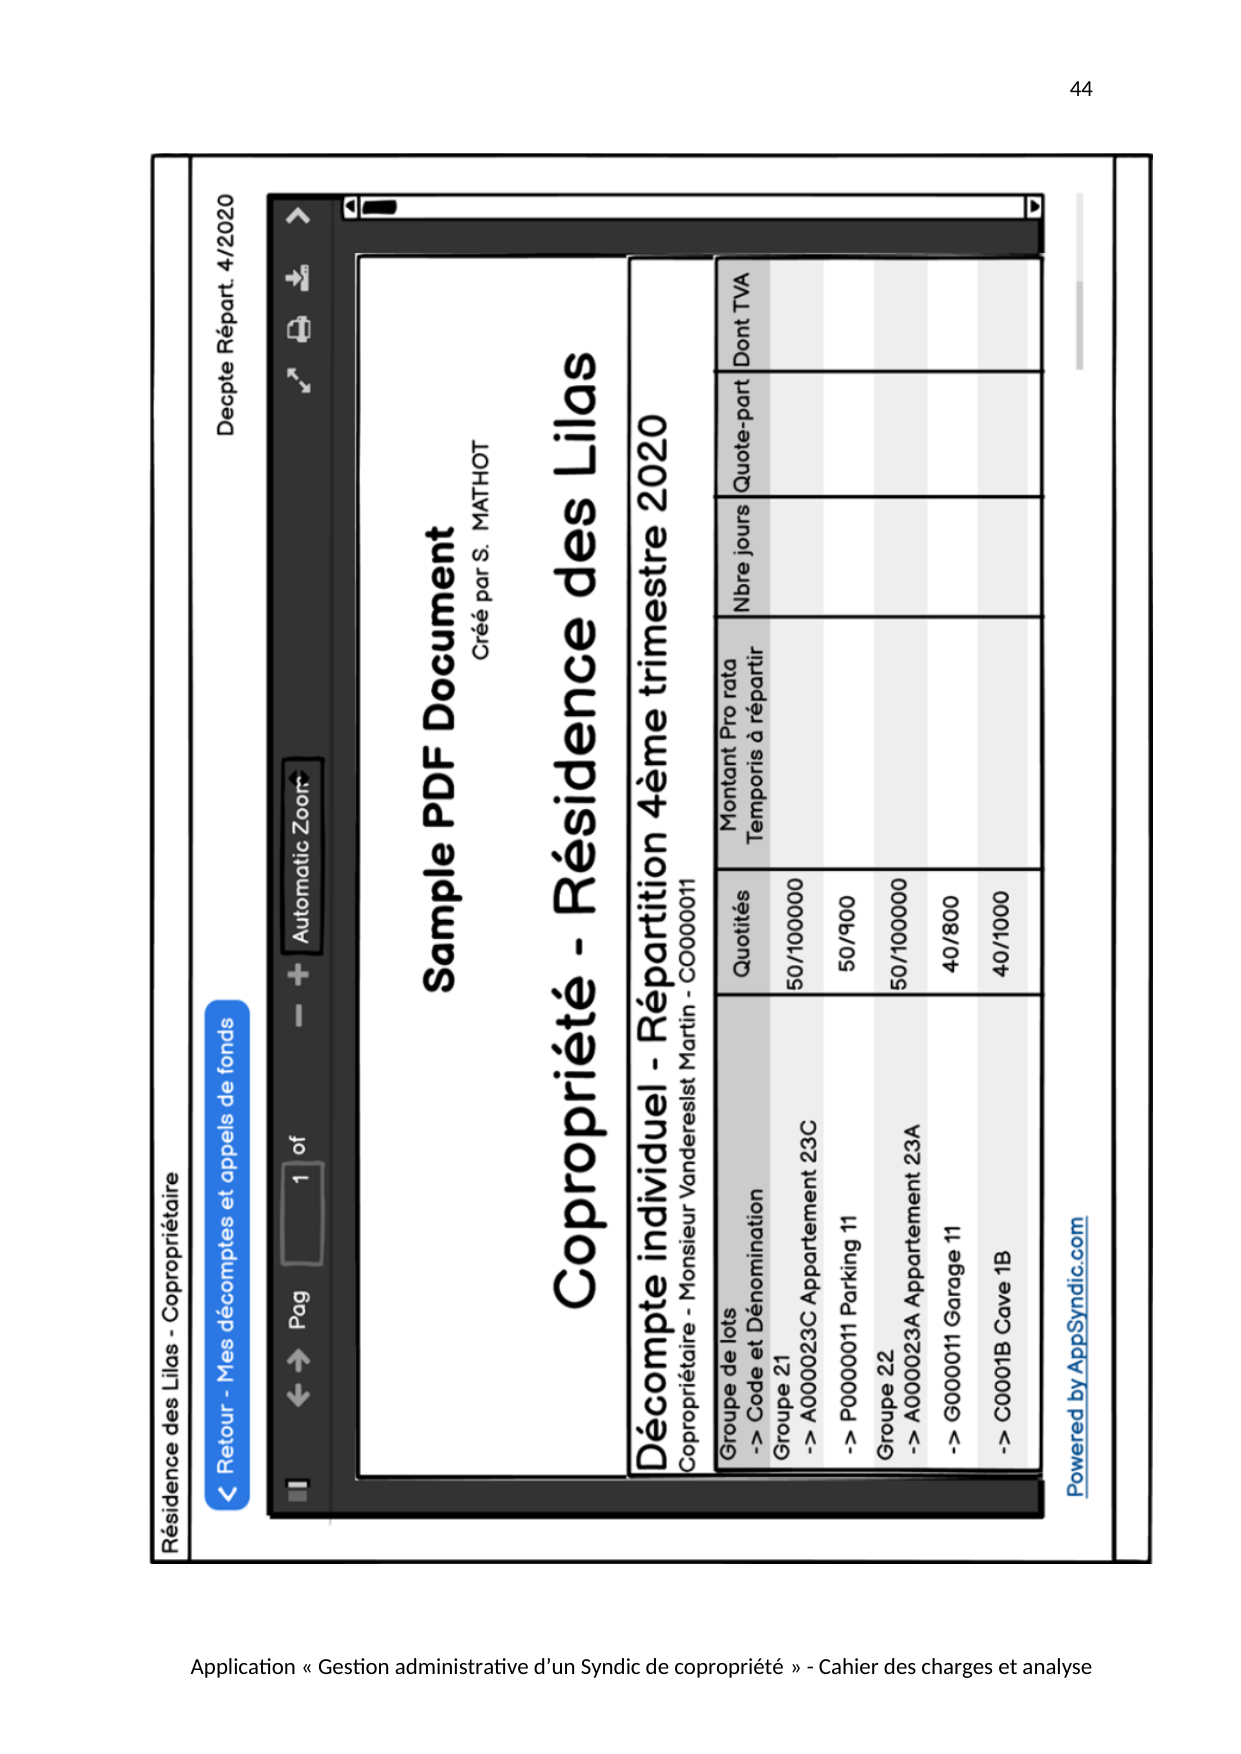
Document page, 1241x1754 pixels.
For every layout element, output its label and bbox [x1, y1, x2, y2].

picture [151, 154, 1153, 1564]
